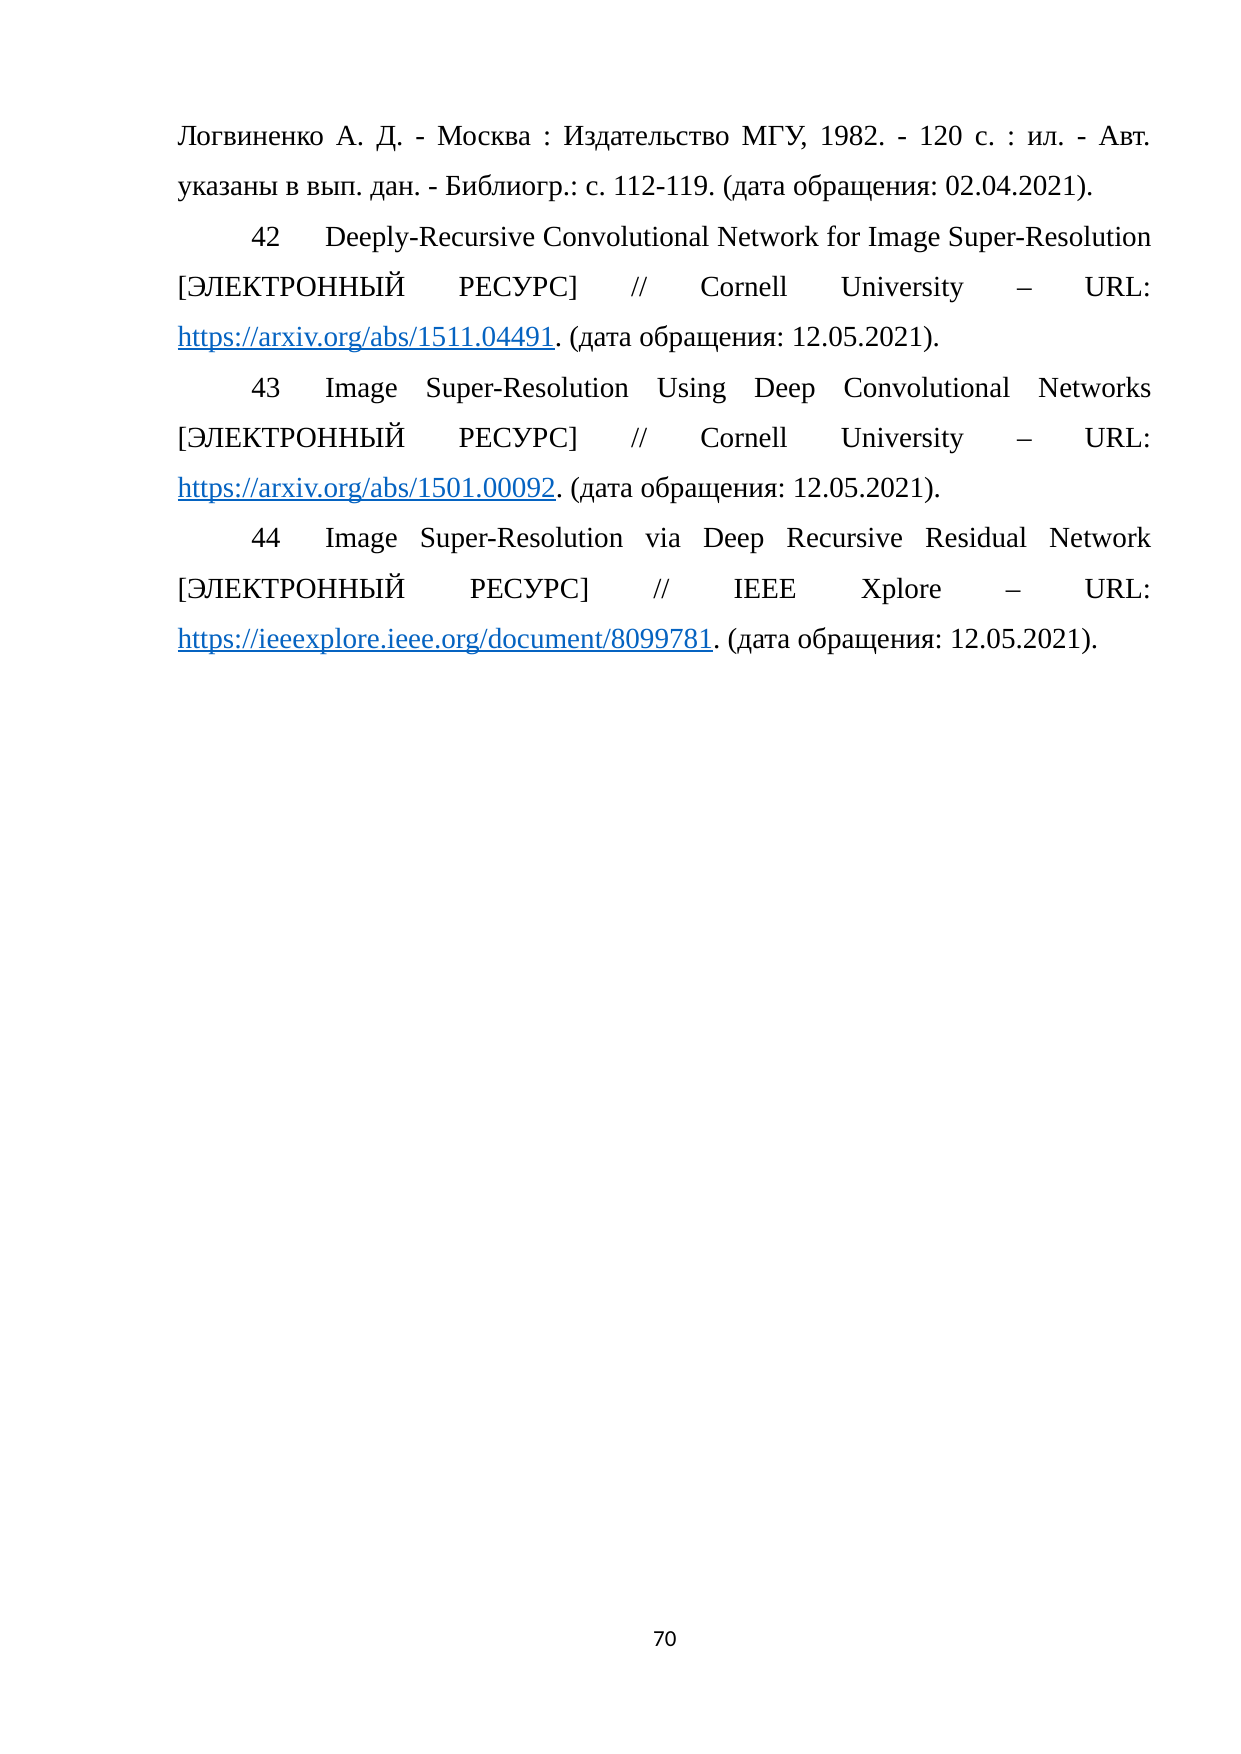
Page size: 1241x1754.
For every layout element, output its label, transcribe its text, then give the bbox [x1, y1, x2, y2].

text 43 Image Super-Resolution Using Deep Convolutional Networks [ЭЛЕКТРОННЫЙ РЕСУРС] // Cornell University – URL: https://arxiv.org/abs/1501.00092. (дата обращения: 12.05.2021). [177, 370, 1152, 504]
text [177, 118, 1152, 202]
text 44 Image Super-Resolution via Deep Recursive Residual Network [ЭЛЕКТРОННЫЙ РЕСУРС] // IEEE Xplore – URL: https://ieeexplore.ieee.org/document/8099781. (дата обращения: 12.05.2021). [177, 521, 1152, 655]
text 42 Deeply-Recursive Convolutional Network for Image Super-Resolution [ЭЛЕКТРОННЫЙ РЕСУРС] // Cornell University – URL: https://arxiv.org/abs/1511.04491. (дата обращения: 12.05.2021). [177, 219, 1152, 353]
